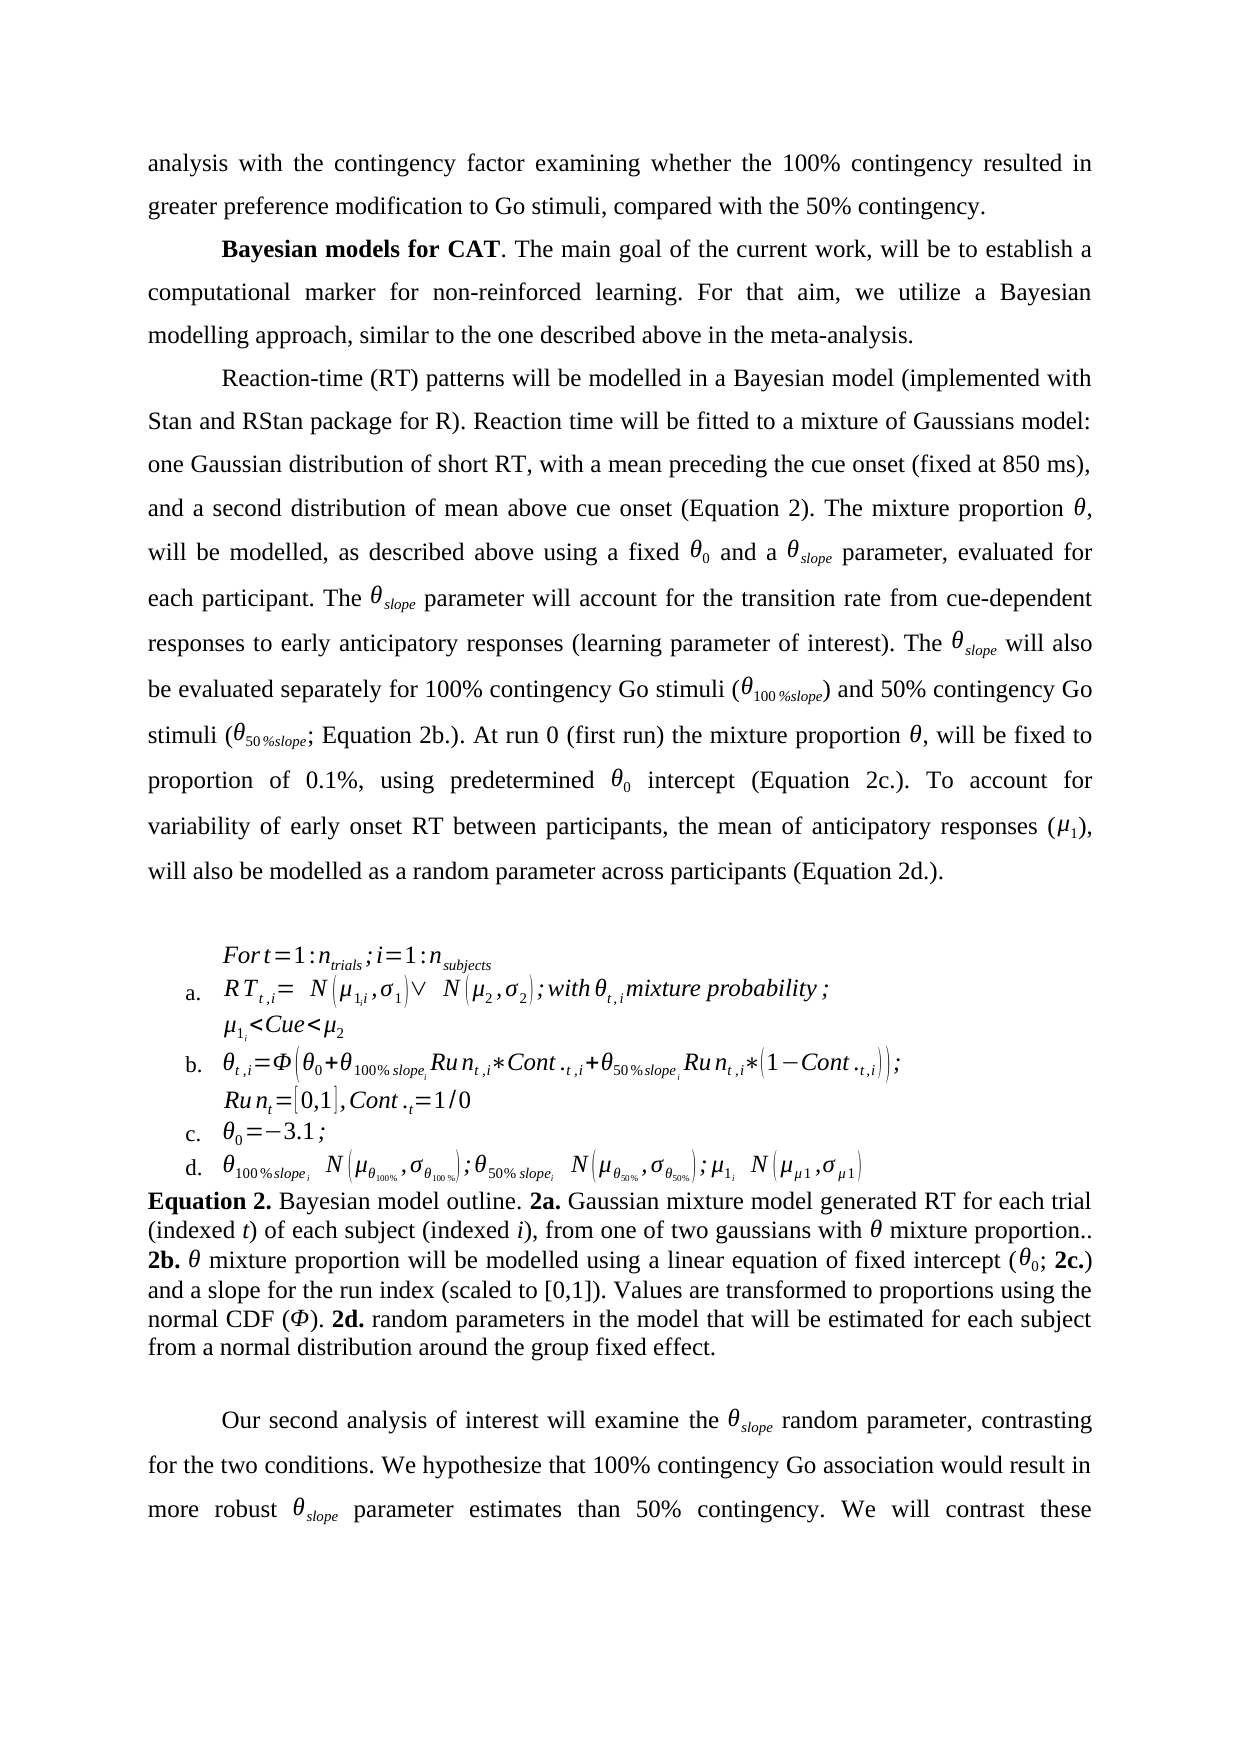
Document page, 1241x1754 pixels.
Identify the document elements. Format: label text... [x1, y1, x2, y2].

text Bayesian models for CAT. The main goal of the current work, will be to establish a computational marker for non-reinforced learning. For that aim, we utilize a Bayesian modelling approach, similar to the one described above in the meta-analysis. [148, 234, 1093, 349]
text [148, 1404, 1093, 1524]
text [148, 148, 1093, 219]
text Reaction-time (RT) patterns will be modelled in a Bayesian model (implemented with Stan and RStan package for R). Reaction time will be fitted to a mixture of Gaussians model: one Gaussian distribution of short RT, with a mean preceding the cue onset (fixed at 850 ms), and a second distribution of mean above cue onset (Equation 2). The mixture proportion , will be modelled, as described above using a fixed and a parameter, evaluated for each participant. The parameter will account for the transition rate from cue-dependent responses to early anticipatory responses (learning parameter of interest). The will also be evaluated separately for 100% contingency Go stimuli () and 50% contingency Go stimuli (; Equation 2b.). At run 0 (first run) the mixture proportion , will be fixed to proportion of 0.1%, using predetermined intercept (Equation 2c.). To account for variability of early onset RT between participants, the mean of anticipatory responses (), will also be modelled as a random parameter across participants (Equation 2d.). [148, 363, 1093, 884]
text Equation 2. Bayesian model outline. 2a. Gaussian mixture model generated RT for each trial (indexed t) of each subject (indexed i), from one of two gaussians with mixture proportion.. 2b. mixture proportion will be modelled using a linear equation of fixed intercept (; 2c.) and a slope for the run index (scaled to [0,1]). Values are transformed to proportions using the normal CDF (). 2d. random parameters in the model that will be estimated for each subject from a normal distribution around the group fixed effect. [148, 1186, 1093, 1361]
